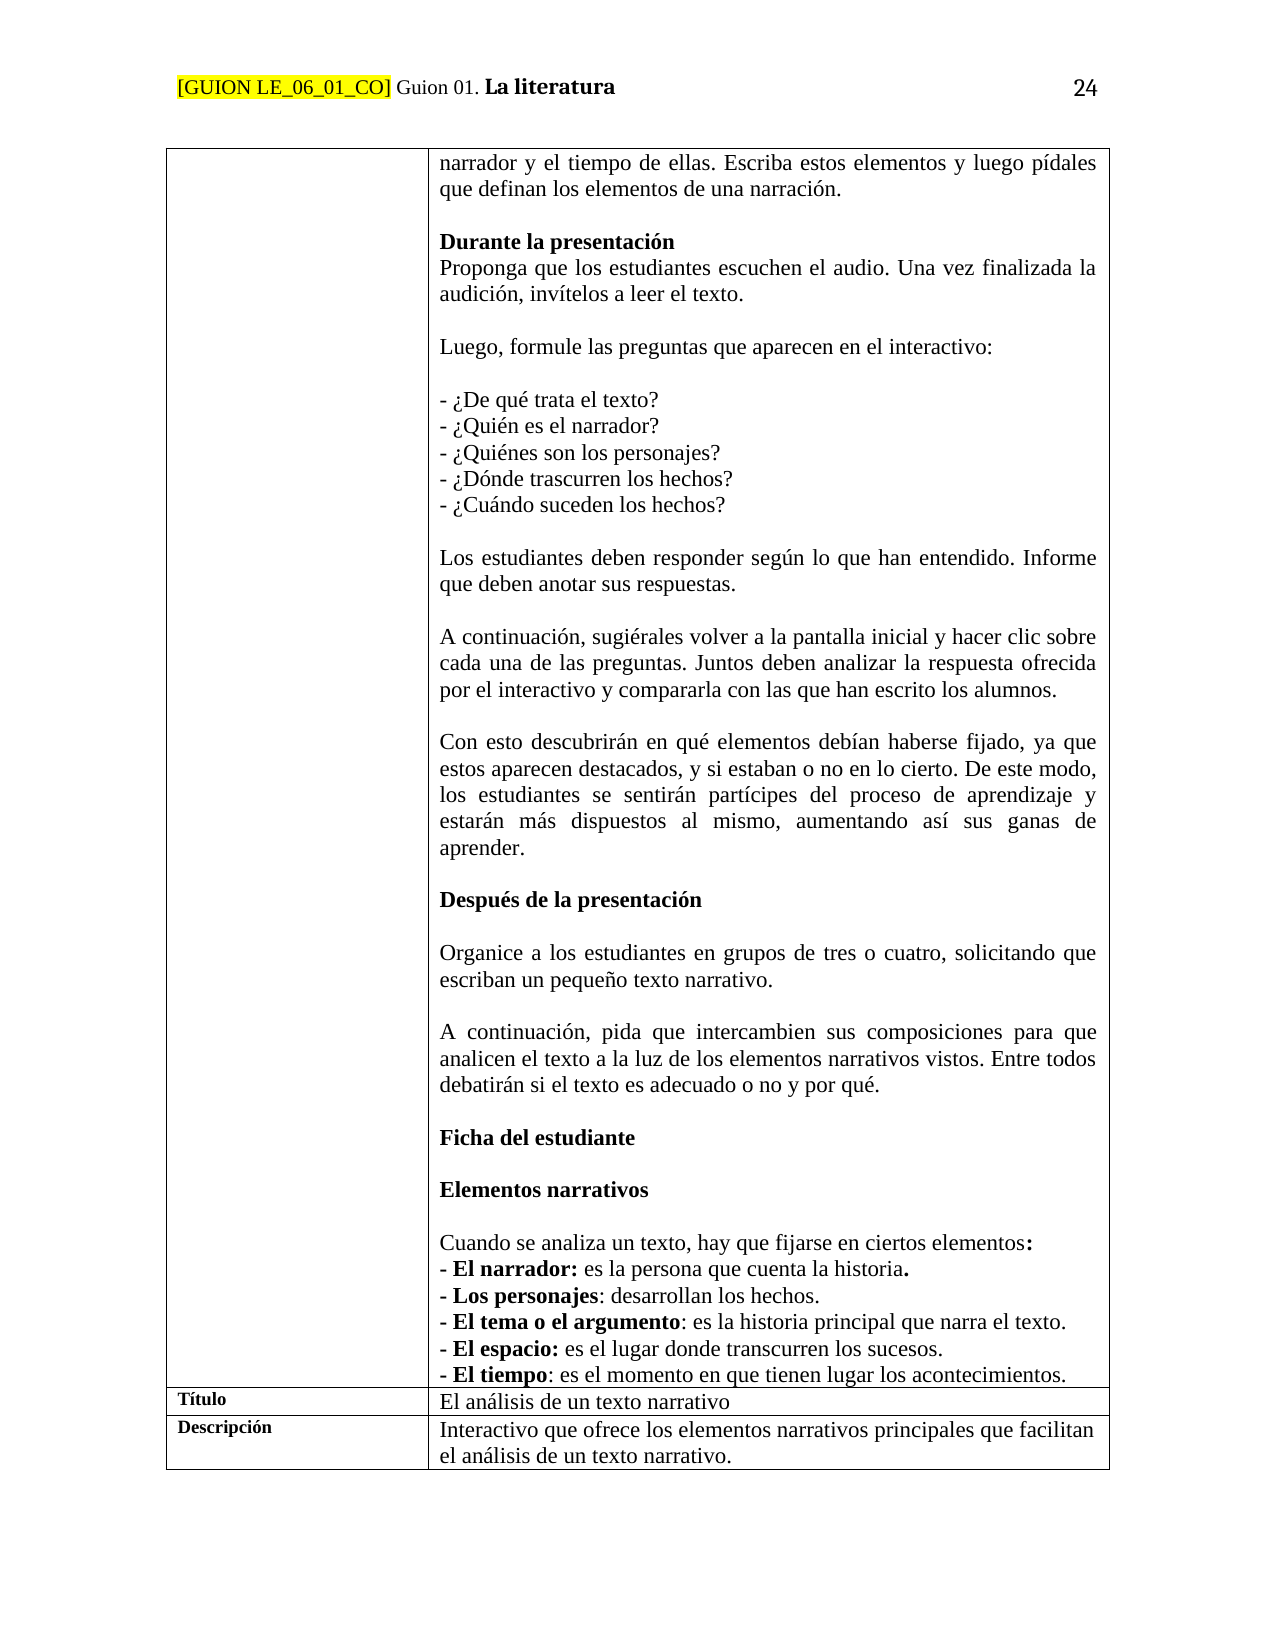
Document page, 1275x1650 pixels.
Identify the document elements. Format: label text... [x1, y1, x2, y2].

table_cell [167, 149, 428, 1387]
table_cell El análisis de un texto narrativo [429, 1388, 1109, 1415]
table_cell Descripción [167, 1416, 428, 1468]
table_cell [429, 149, 1109, 1387]
table_cell Interactivo que ofrece los elementos narrativos principales que facilitan el análisis de un texto narrativo. [429, 1416, 1109, 1468]
table_cell Título [167, 1388, 428, 1415]
